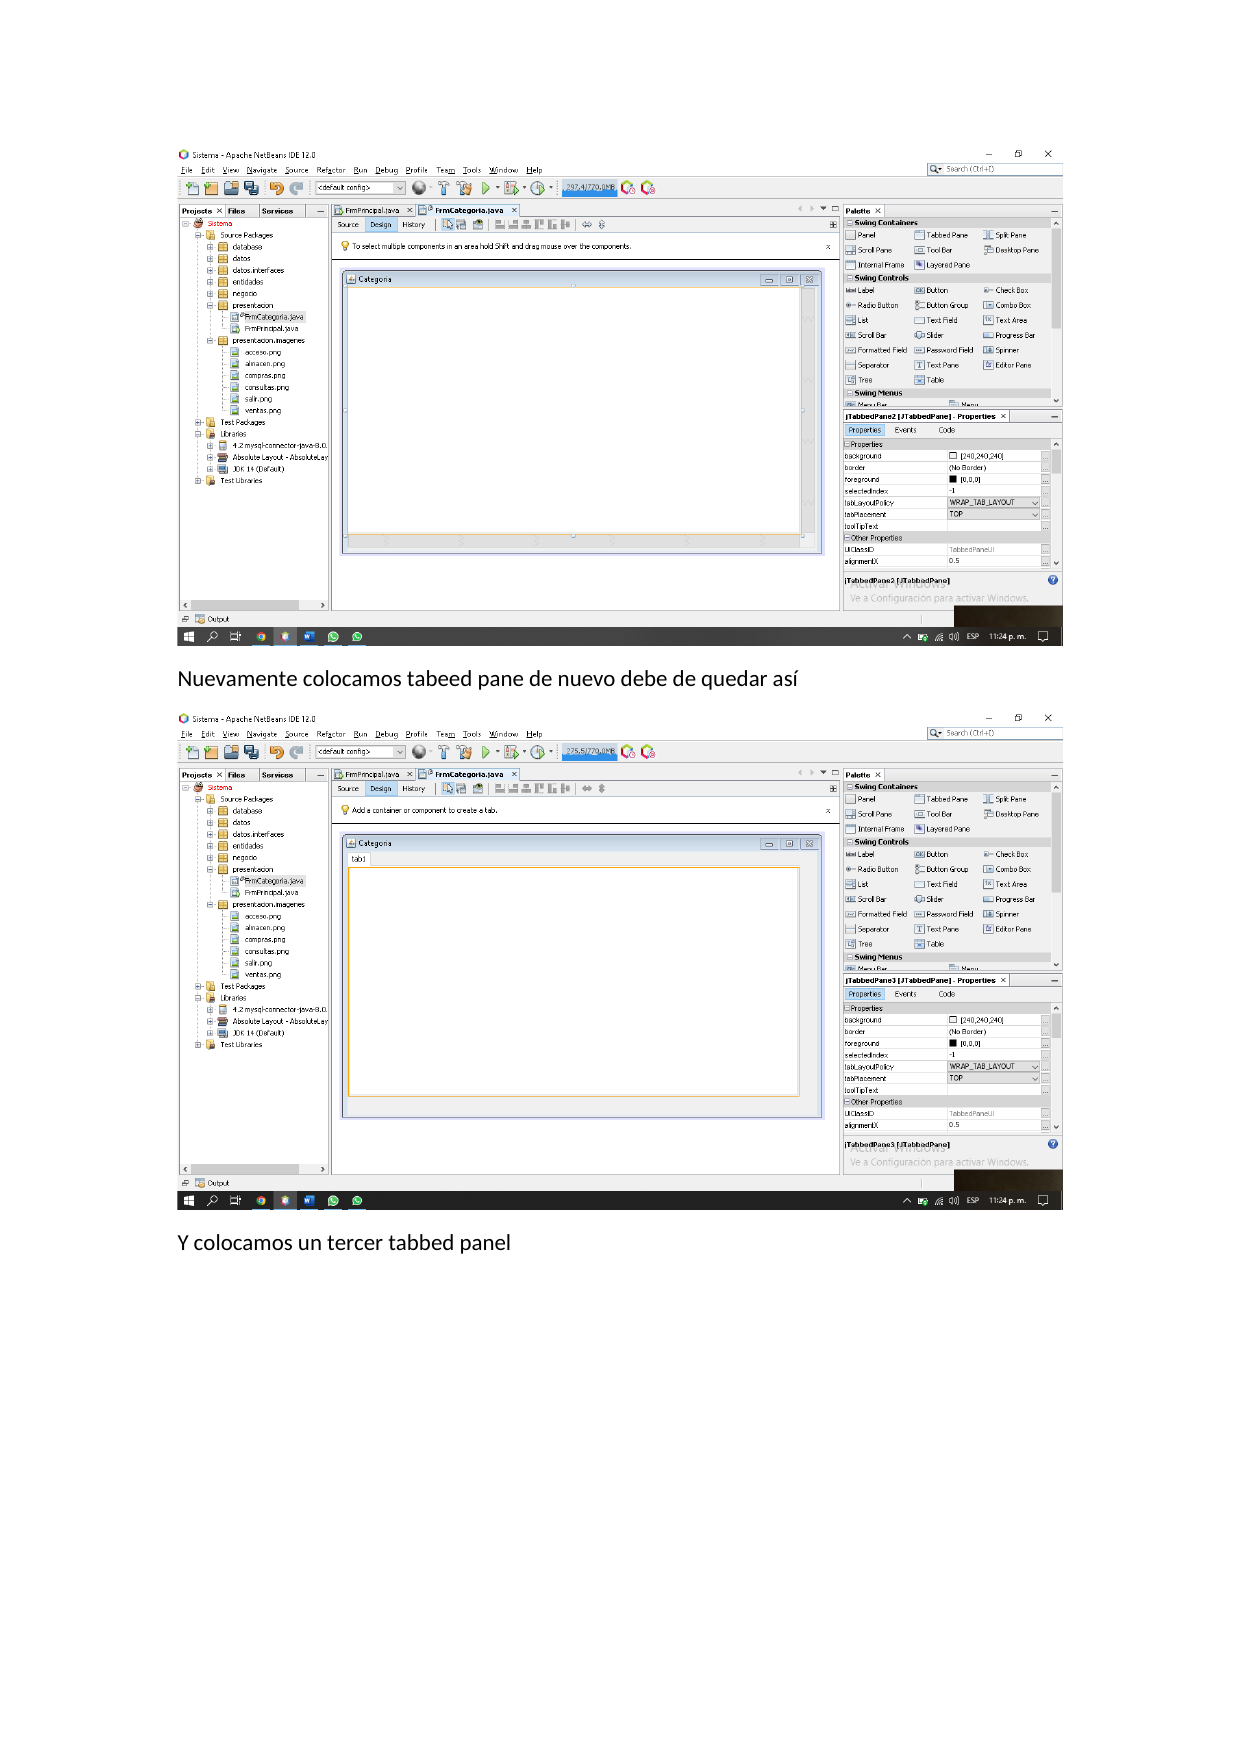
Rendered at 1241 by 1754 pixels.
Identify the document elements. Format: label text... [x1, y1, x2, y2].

picture [177, 147, 1063, 646]
text Y colocamos un tercer tabbed panel [177, 1228, 1063, 1256]
text Nuevamente colocamos tabeed pane de nuevo debe de quedar así [177, 664, 1063, 692]
picture [177, 711, 1063, 1210]
